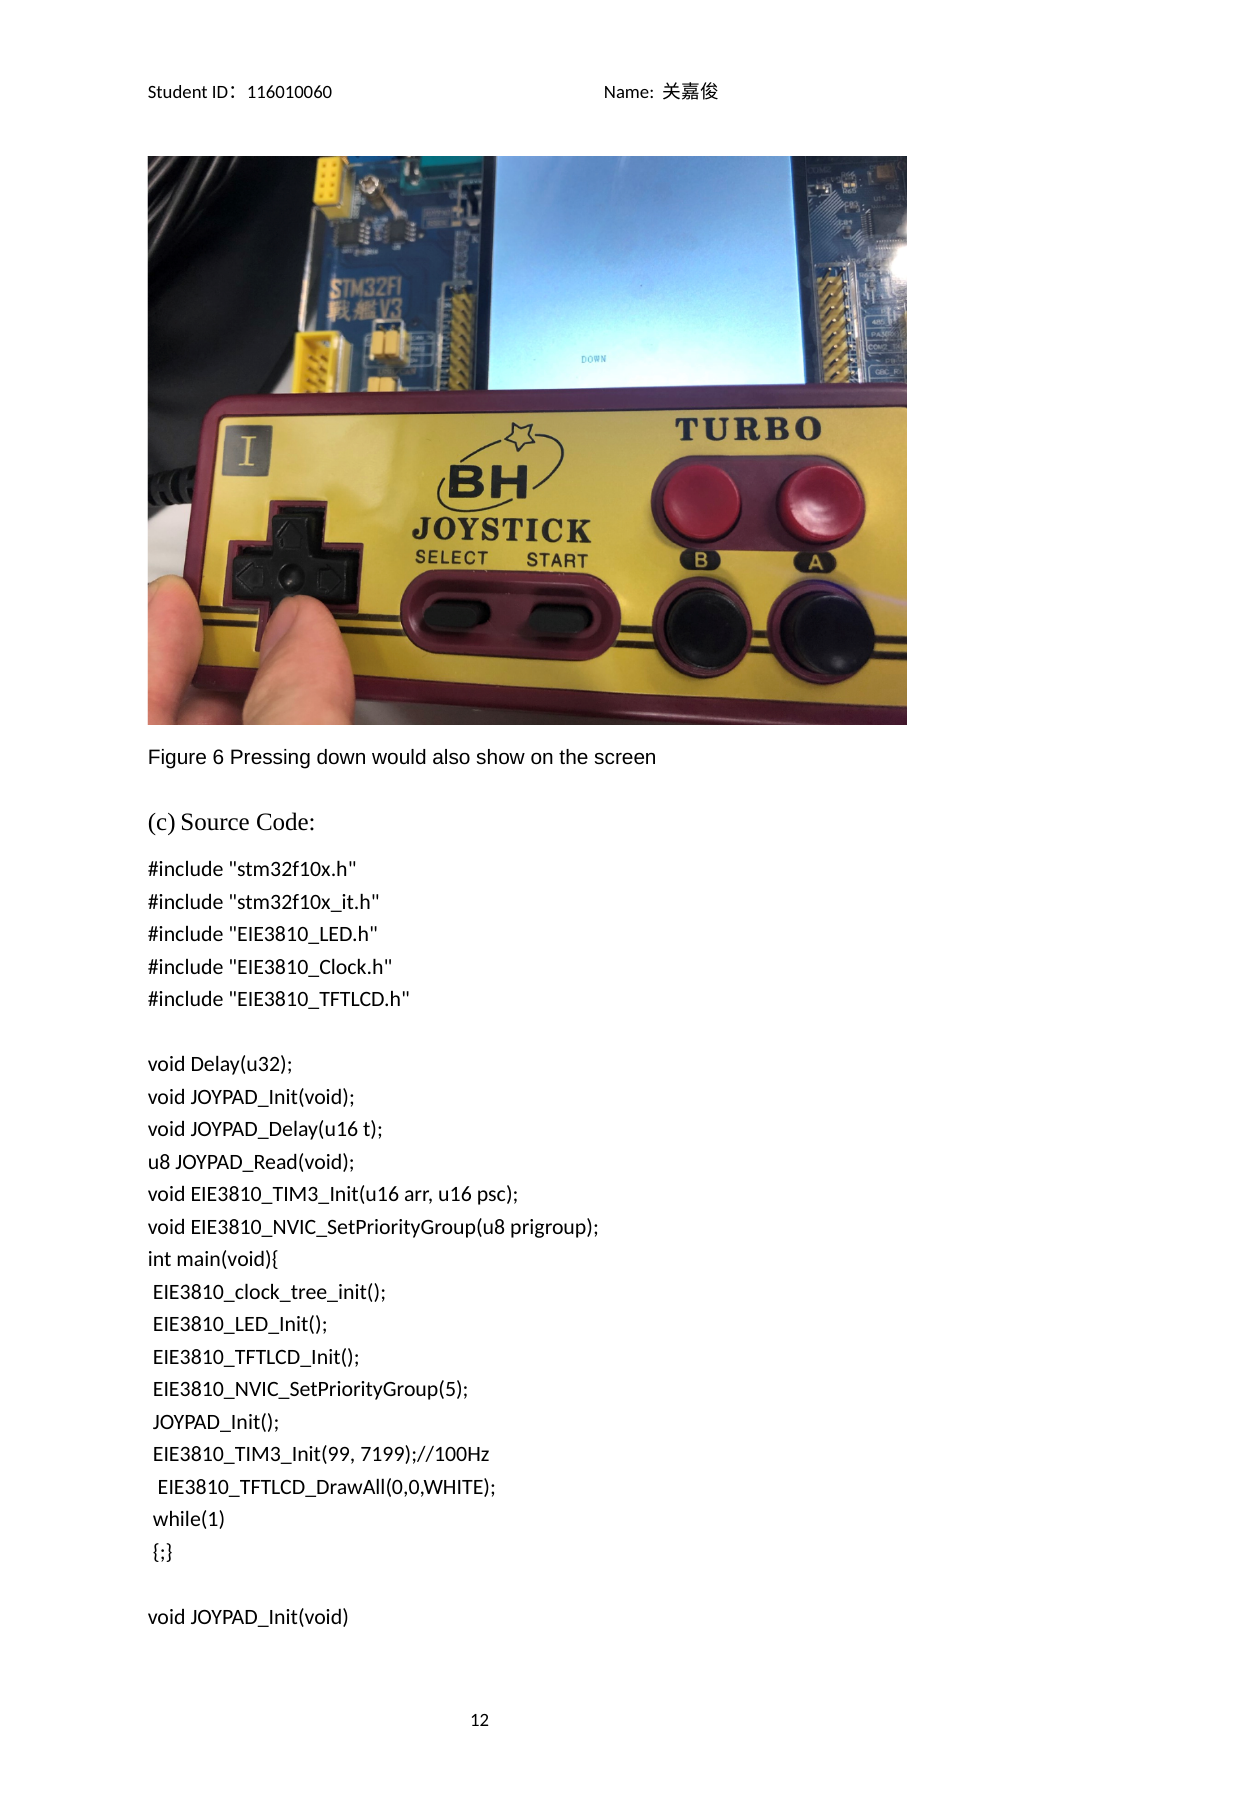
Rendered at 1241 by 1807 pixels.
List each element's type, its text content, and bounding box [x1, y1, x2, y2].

list void Delay(u32); [148, 1047, 1093, 1080]
list {;} [148, 1535, 1093, 1567]
list #include "EIE3810_Clock.h" [148, 950, 1093, 982]
list EIE3810_TFTLCD_Init(); [148, 1340, 1093, 1372]
list while(1) [148, 1502, 1093, 1535]
list void EIE3810_NVIC_SetPriorityGroup(u8 prigroup); [148, 1210, 1093, 1242]
list #include "EIE3810_LED.h" [148, 917, 1093, 950]
text Figure 6 Pressing down would also show on the screen [148, 741, 1093, 773]
list JOYPAD_Init(); [148, 1405, 1093, 1437]
list EIE3810_clock_tree_init(); [148, 1275, 1093, 1307]
picture [148, 156, 906, 725]
list #include "EIE3810_TFTLCD.h" [148, 982, 1093, 1015]
list int main(void){ [148, 1242, 1093, 1275]
list EIE3810_TFTLCD_DrawAll(0,0,WHITE); [148, 1470, 1093, 1502]
list void JOYPAD_Delay(u16 t); [148, 1112, 1093, 1145]
list #include "stm32f10x.h" [148, 852, 1093, 885]
list u8 JOYPAD_Read(void); [148, 1145, 1093, 1177]
list #include "stm32f10x_it.h" [148, 885, 1093, 917]
list void JOYPAD_Init(void); [148, 1080, 1093, 1112]
list EIE3810_LED_Init(); [148, 1307, 1093, 1340]
list EIE3810_NVIC_SetPriorityGroup(5); [148, 1372, 1093, 1405]
list Source Code: [148, 806, 1093, 838]
list void EIE3810_TIM3_Init(u16 arr, u16 psc); [148, 1177, 1093, 1210]
list EIE3810_TIM3_Init(99, 7199);//100Hz [148, 1437, 1093, 1470]
list void JOYPAD_Init(void) [148, 1600, 1093, 1632]
